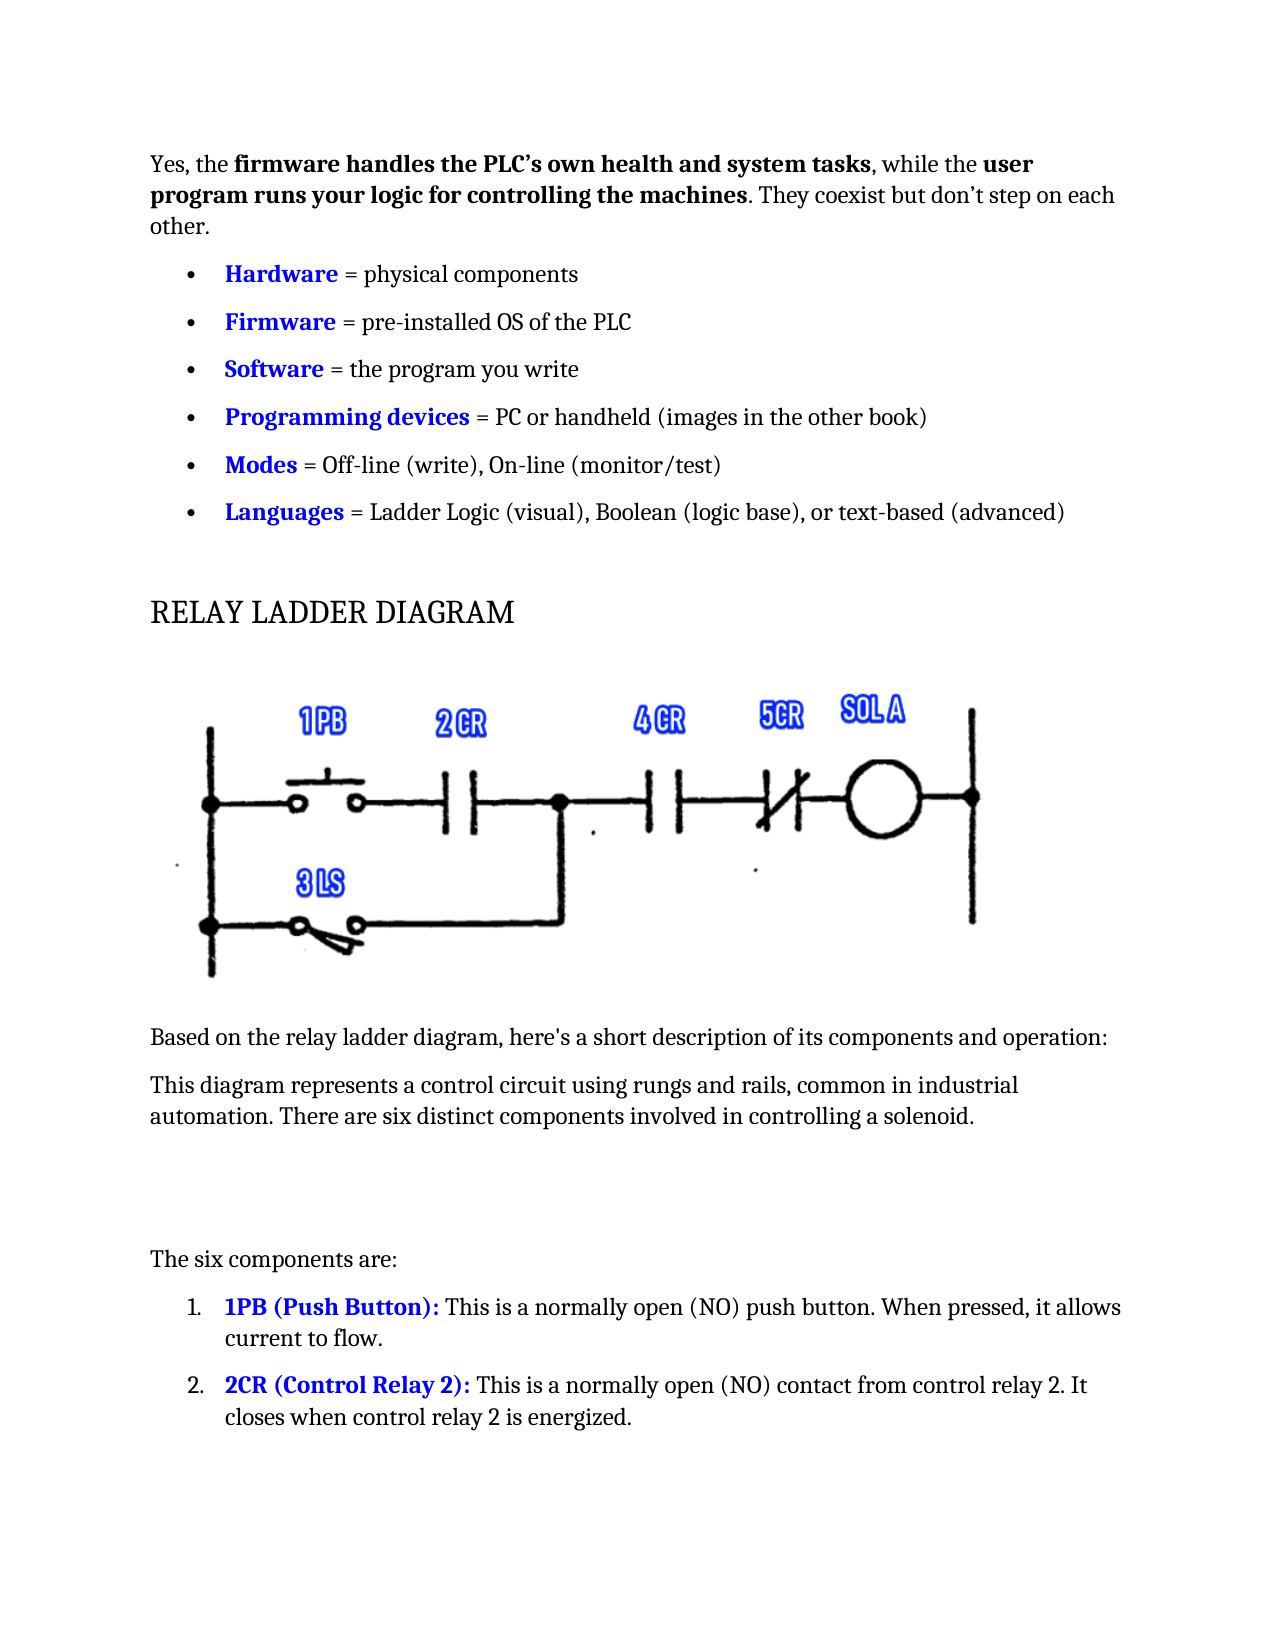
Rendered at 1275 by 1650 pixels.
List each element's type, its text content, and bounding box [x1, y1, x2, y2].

list Firmware = pre-installed OS of the PLC [187, 307, 1125, 336]
list 2CR (Control Relay 2): This is a normally open (NO) contact from control relay 2. It closes when control relay 2 is energized. [187, 1371, 1125, 1431]
list Programming devices = PC or handheld (images in the other book) [187, 403, 1125, 432]
list Hardware = physical components [187, 260, 1125, 288]
list Software = the program you write [187, 355, 1125, 384]
list Modes = Off-line (write), On-line (monitor/test) [187, 451, 1125, 479]
text Yes, the firmware handles the PLC’s own health and system tasks, while the user program runs your logic for controlling the machines. They coexist but don’t step on each other. [150, 150, 1125, 241]
text RELAY LADDER DIAGRAM [150, 594, 1125, 632]
text Based on the relay ladder diagram, here's a short description of its components and operation: [150, 1023, 1125, 1052]
text This diagram represents a control circuit using rungs and rails, common in industrial automation. There are six distinct components involved in controlling a solenoid. [150, 1071, 1125, 1131]
list Languages = Ladder Logic (visual), Boolean (logic base), or text-based (advanced) [187, 498, 1125, 527]
list 1PB (Push Button): This is a normally open (NO) push button. When pressed, it allows current to flow. [187, 1293, 1125, 1352]
picture [150, 651, 1060, 1004]
text The six components are: [150, 1245, 1125, 1274]
